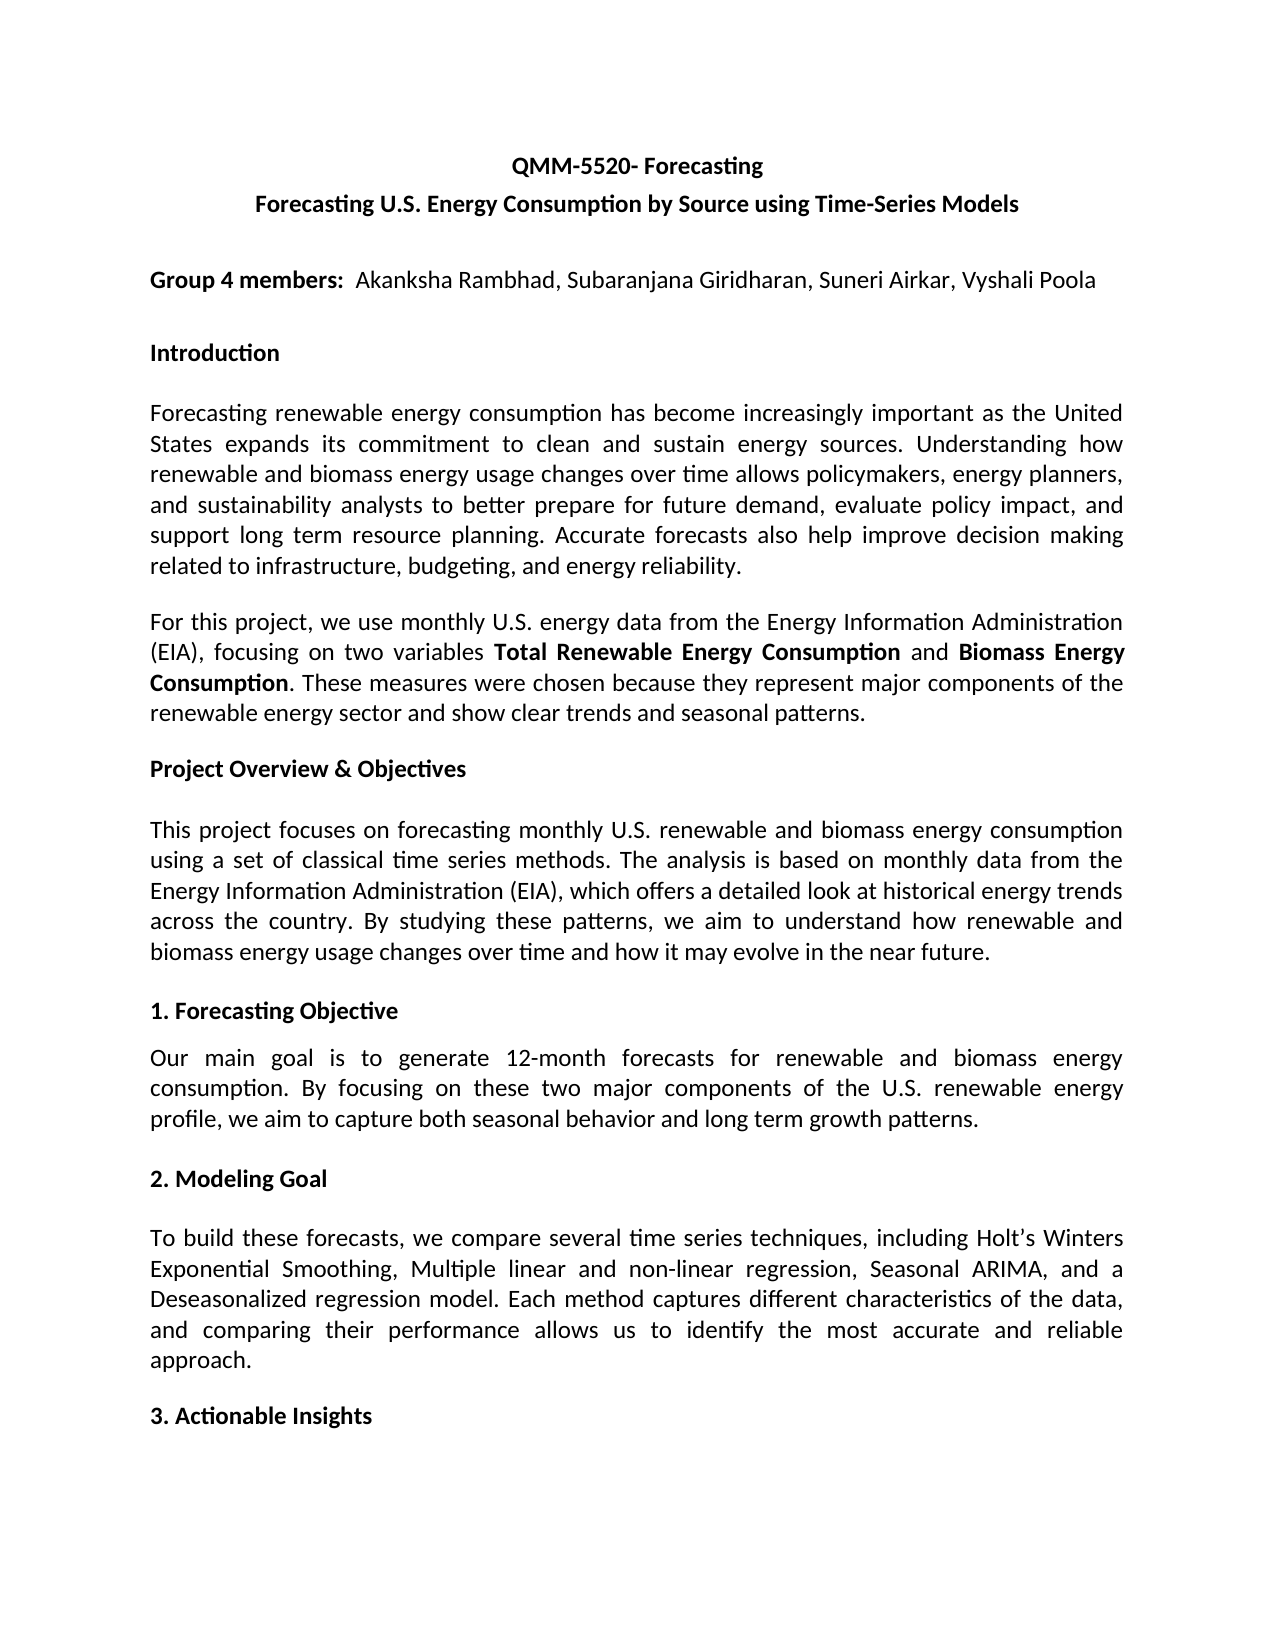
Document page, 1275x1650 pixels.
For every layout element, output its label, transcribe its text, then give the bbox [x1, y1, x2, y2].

subtitle 1. Forecasting Objective [150, 996, 1125, 1026]
text For this project, we use monthly U.S. energy data from the Energy Information Administration (EIA), focusing on two variables Total Renewable Energy Consumption and Biomass Energy Consumption. These measures were chosen because they represent major components of the renewable energy sector and show clear trends and seasonal patterns. [150, 606, 1125, 728]
text Group 4 members: Akanksha Rambhad, Subaranjana Giridharan, Suneri Airkar, Vyshali Poola [150, 264, 1125, 295]
text Our main goal is to generate 12-month forecasts for renewable and biomass energy consumption. By focusing on these two major components of the U.S. renewable energy profile, we aim to capture both seasonal behavior and long term growth patterns. [150, 1042, 1125, 1133]
text QMM-5520- Forecasting [150, 150, 1125, 181]
text 3. Actionable Insights [150, 1400, 1125, 1431]
text Project Overview & Objectives [150, 753, 1125, 783]
text This project focuses on forecasting monthly U.S. renewable and biomass energy consumption using a set of classical time series methods. The analysis is based on monthly data from the Energy Information Administration (EIA), which offers a detailed look at historical energy trends across the country. By studying these patterns, we aim to understand how renewable and biomass energy usage changes over time and how it may evolve in the near future. [150, 814, 1125, 966]
text Introduction [150, 337, 1125, 368]
text To build these forecasts, we compare several time series techniques, including Holt’s Winters Exponential Smoothing, Multiple linear and non-linear regression, Seasonal ARIMA, and a Deseasonalized regression model. Each method captures different characteristics of the data, and comparing their performance allows us to identify the most accurate and reliable approach. [150, 1222, 1125, 1375]
text 2. Modeling Goal [150, 1163, 1125, 1193]
text Forecasting renewable energy consumption has become increasingly important as the United States expands its commitment to clean and sustain energy sources. Understanding how renewable and biomass energy usage changes over time allows policymakers, energy planners, and sustainability analysts to better prepare for future demand, evaluate policy impact, and support long term resource planning. Accurate forecasts also help improve decision making related to infrastructure, budgeting, and energy reliability. [150, 397, 1125, 581]
text Forecasting U.S. Energy Consumption by Source using Time-Series Models [150, 188, 1125, 219]
